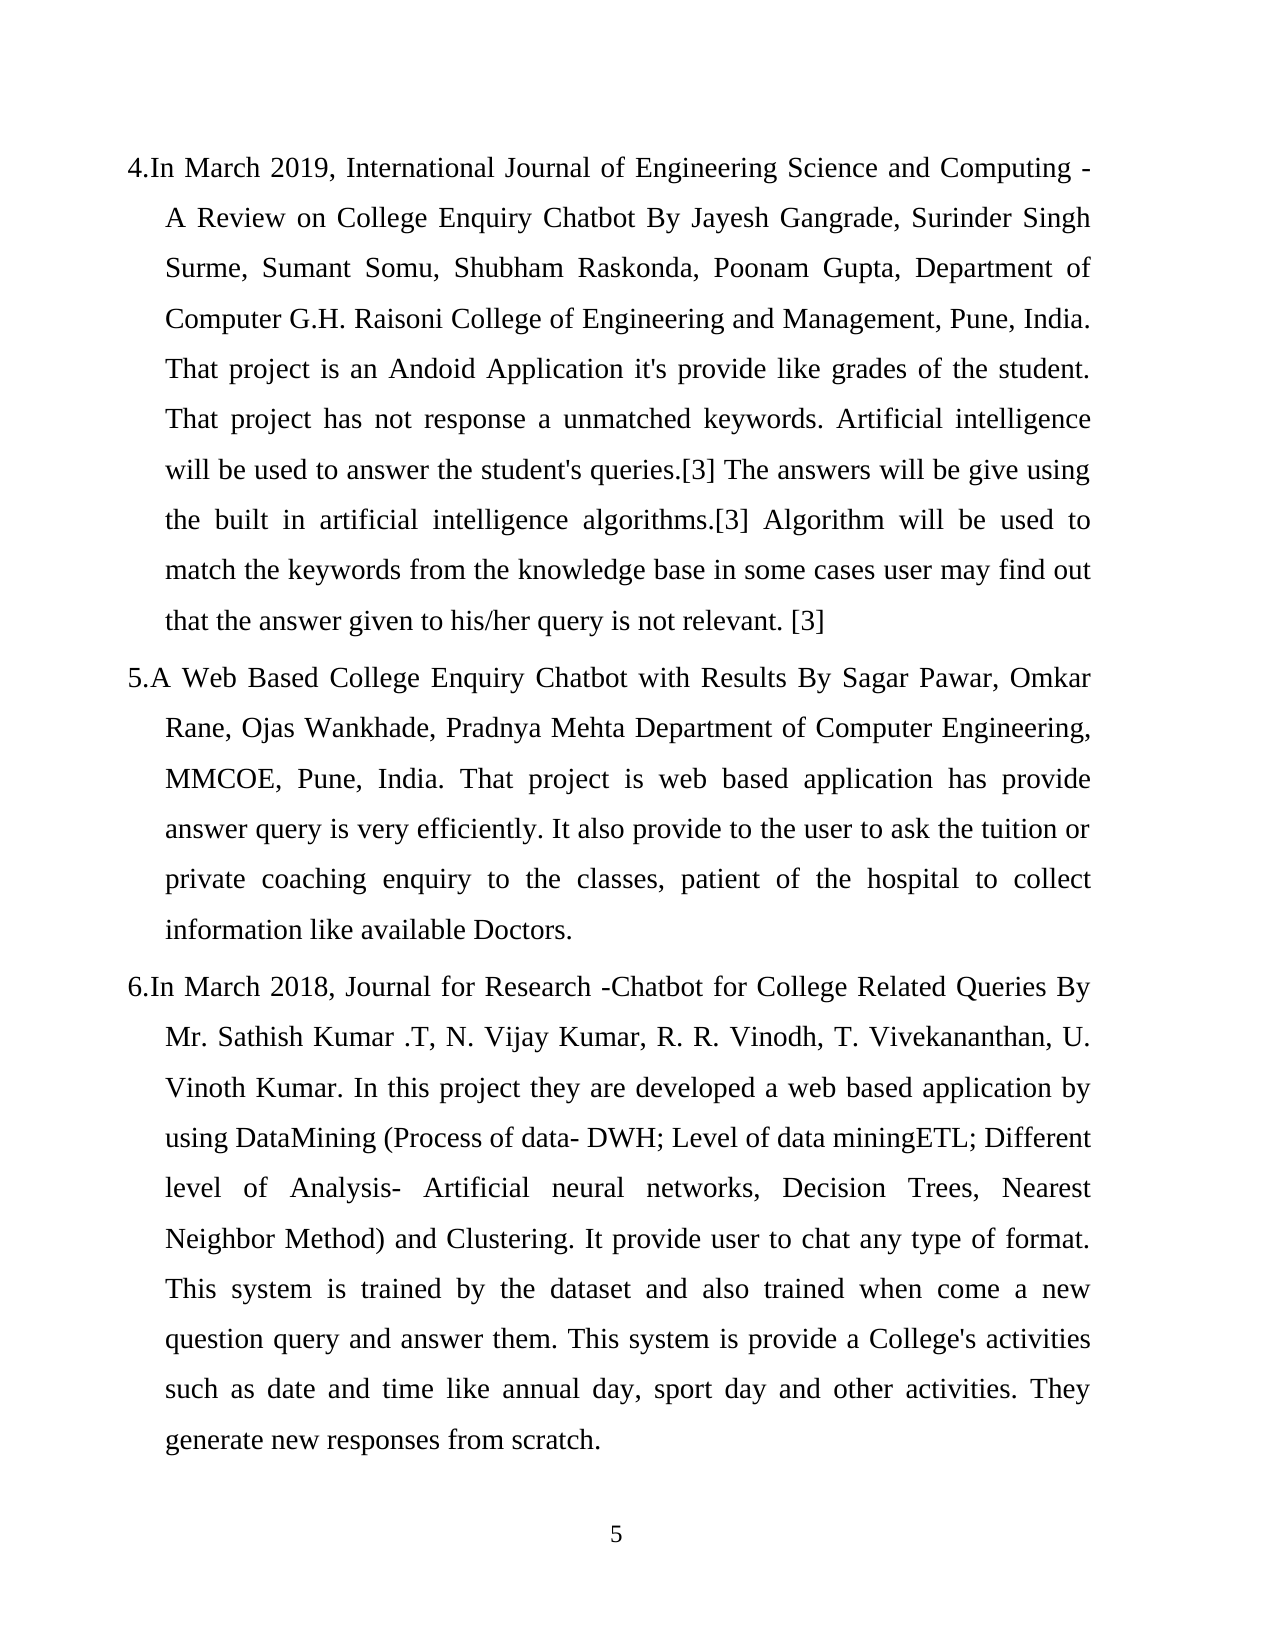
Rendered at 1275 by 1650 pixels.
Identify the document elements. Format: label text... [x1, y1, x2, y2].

list In March 2019, International Journal of Engineering Science and Computing - A Review on College Enquiry Chatbot By Jayesh Gangrade, Surinder Singh Surme, Sumant Somu, Shubham Raskonda, Poonam Gupta, Department of Computer G.H. Raisoni College of Engineering and Management, Pune, India. That project is an Andoid Application it's provide like grades of the student. That project has not response a unmatched keywords. Artificial intelligence will be used to answer the student's queries.[3] The answers will be give using the built in artificial intelligence algorithms.[3] Algorithm will be used to match the keywords from the knowledge base in some cases user may find out that the answer given to his/her query is not relevant. [3] [127, 150, 1092, 636]
list In March 2018, Journal for Research -Chatbot for College Related Queries By Mr. Sathish Kumar .T, N. Vijay Kumar, R. R. Vinodh, T. Vivekananthan, U. Vinoth Kumar. In this project they are developed a web based application by using DataMining (Process of data- DWH; Level of data miningETL; Different level of Analysis- Artificial neural networks, Decision Trees, Nearest Neighbor Method) and Clustering. It provide user to chat any type of format. This system is trained by the dataset and also trained when come a new question query and answer them. This system is provide a College's activities such as date and time like annual day, sport day and other activities. They generate new responses from scratch. [127, 969, 1092, 1456]
list A Web Based College Enquiry Chatbot with Results By Sagar Pawar, Omkar Rane, Ojas Wankhade, Pradnya Mehta Department of Computer Engineering, MMCOE, Pune, India. That project is web based application has provide answer query is very efficiently. It also provide to the user to ask the tuition or private coaching enquiry to the classes, patient of the hospital to collect information like available Doctors. [127, 660, 1092, 945]
